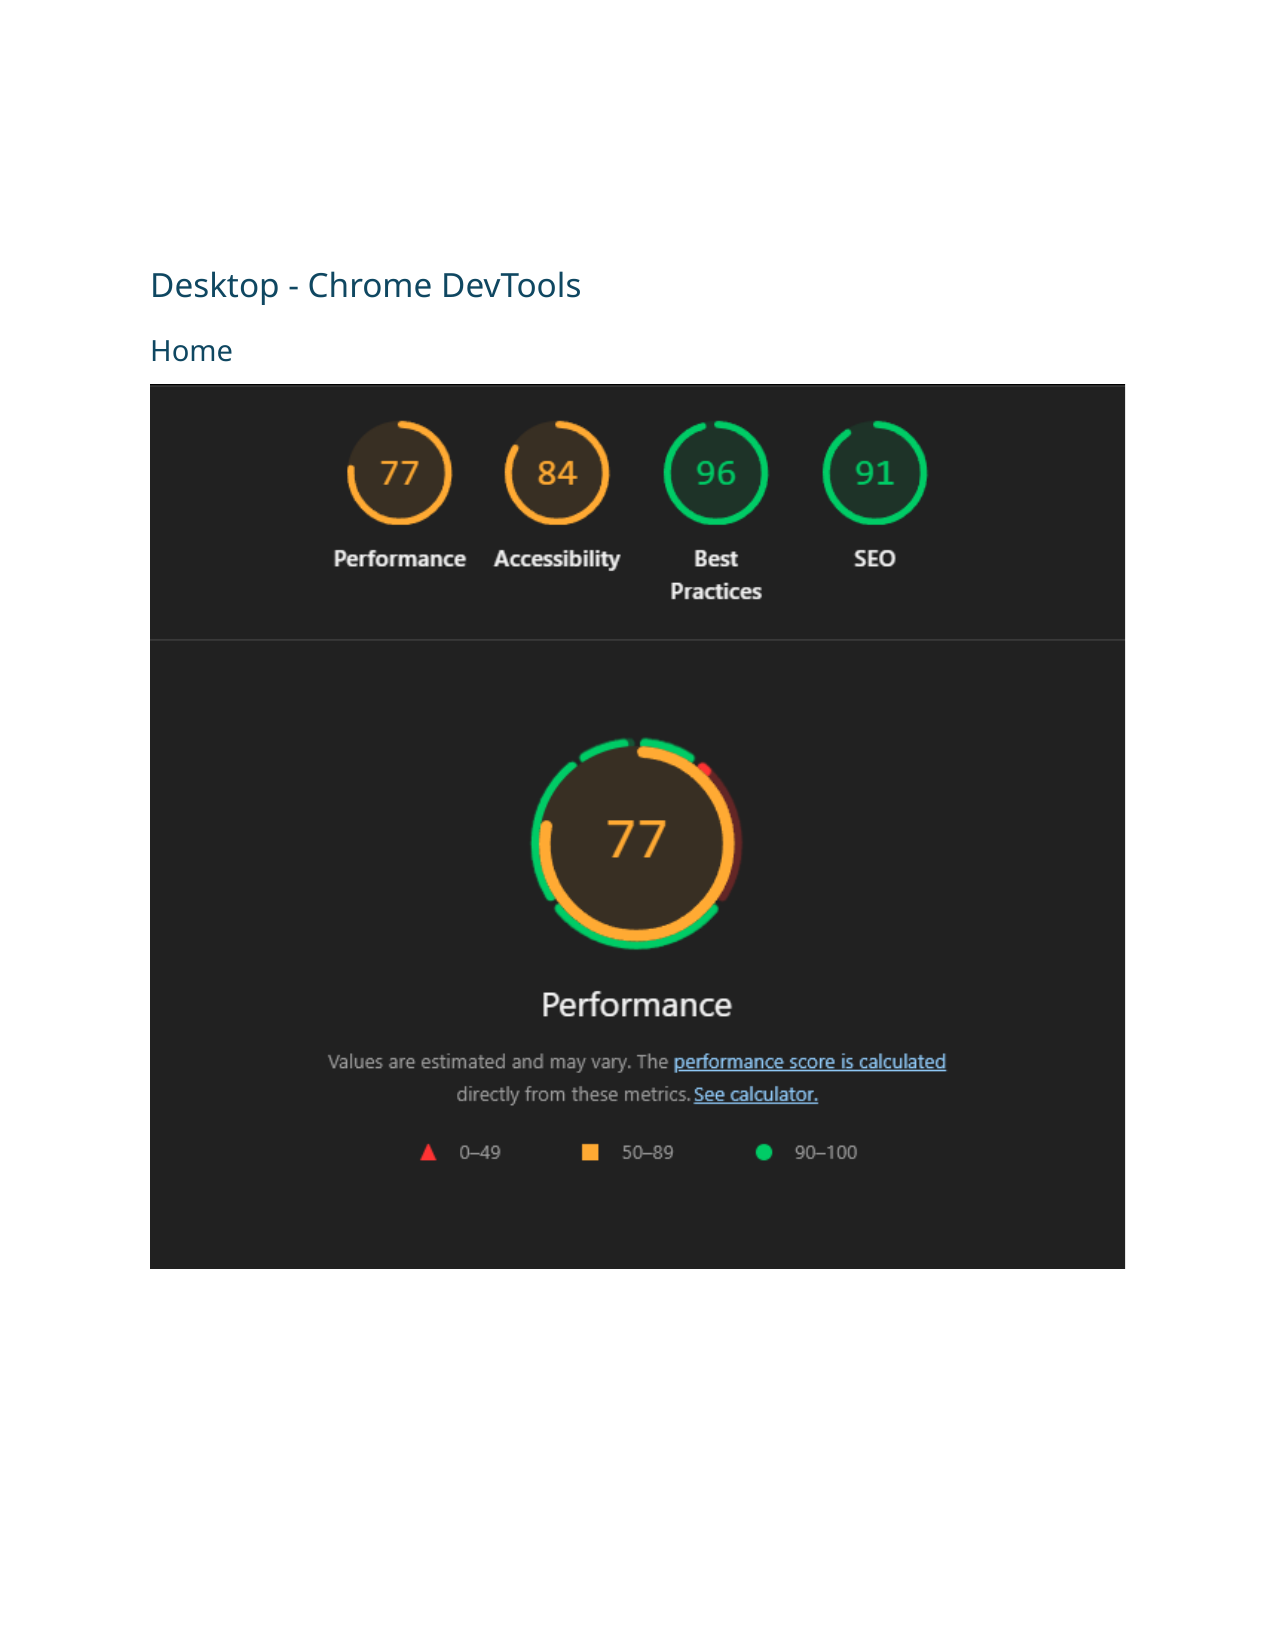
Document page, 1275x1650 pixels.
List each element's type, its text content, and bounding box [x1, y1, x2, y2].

subtitle Desktop - Chrome DevTools [150, 262, 1125, 307]
subtitle Home [150, 331, 1125, 370]
picture [150, 384, 1125, 1269]
